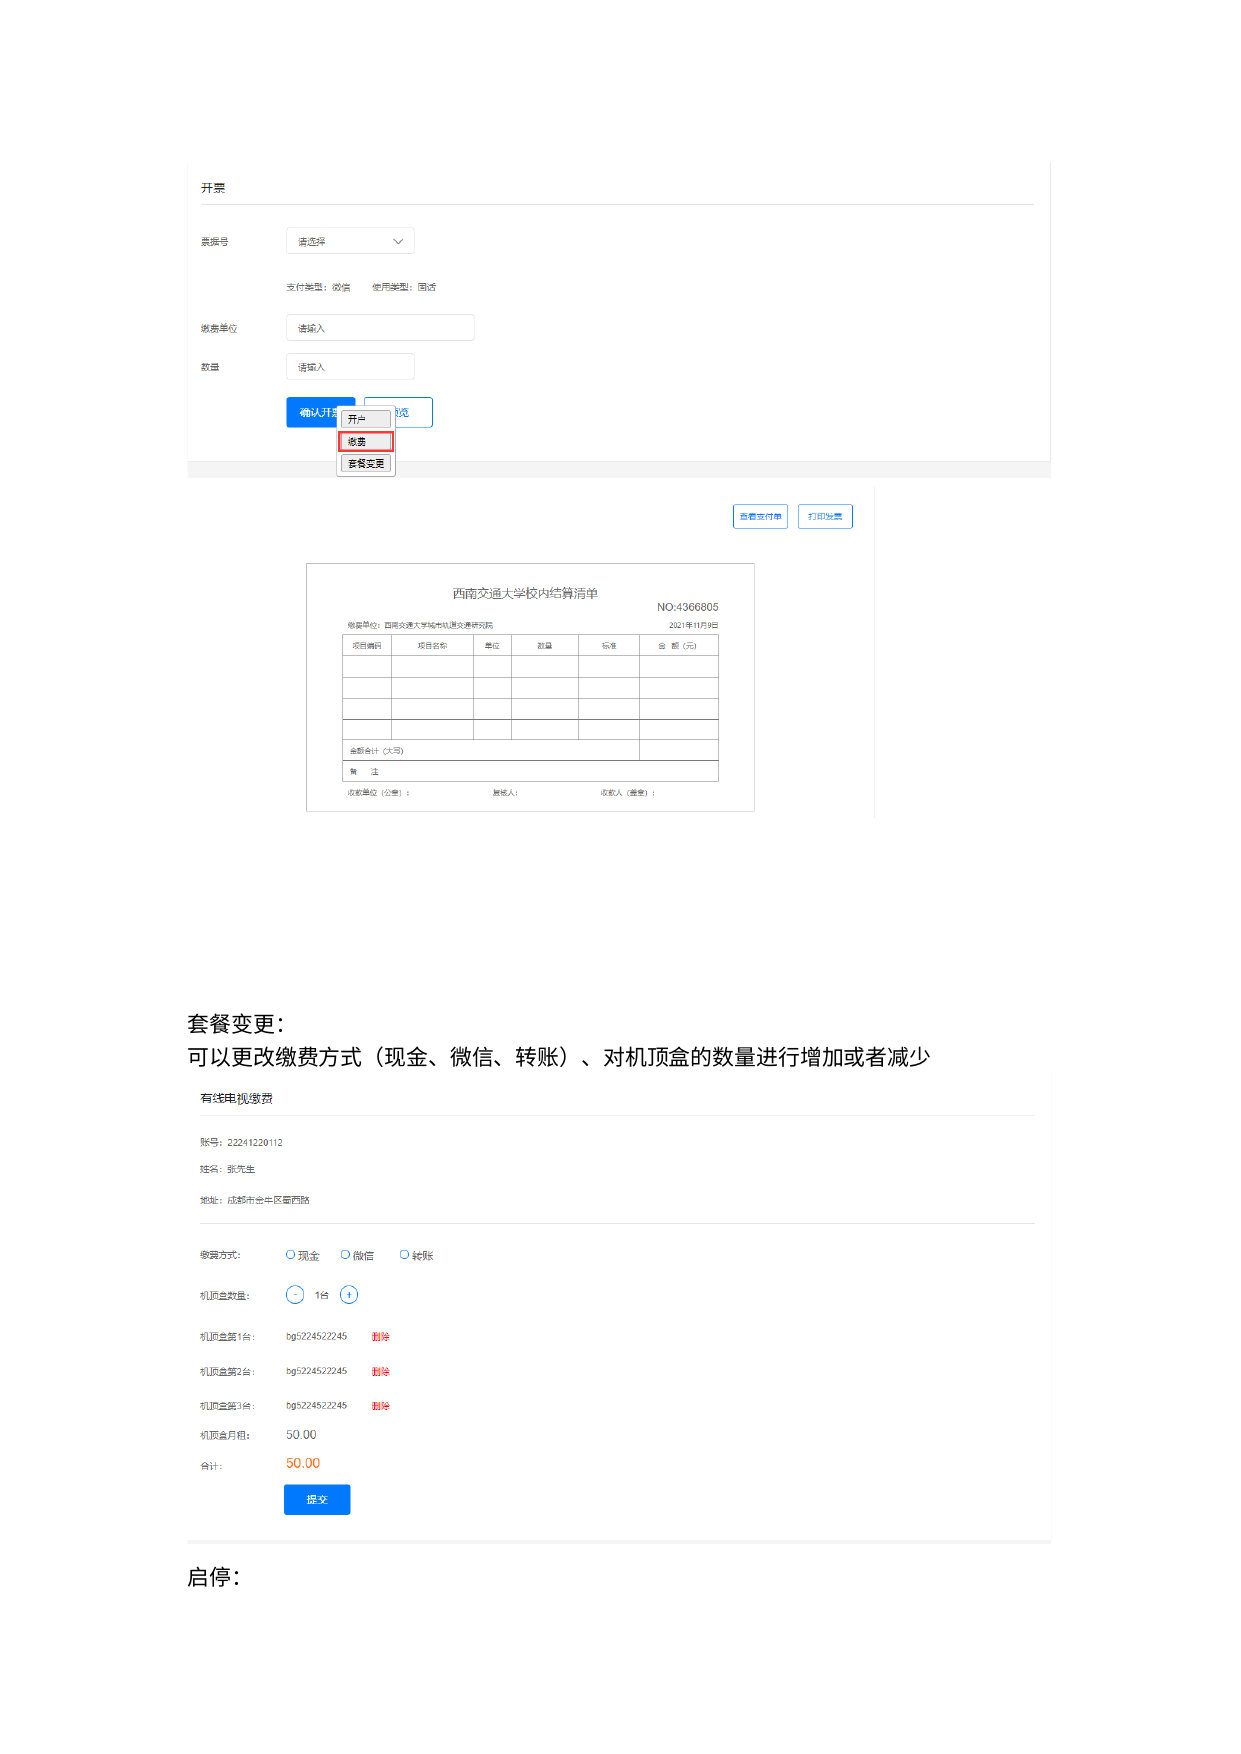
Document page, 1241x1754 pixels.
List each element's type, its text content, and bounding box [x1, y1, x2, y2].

picture [187, 487, 876, 818]
list 启停： [187, 1559, 1053, 1592]
picture [187, 1072, 1052, 1544]
picture [187, 162, 1052, 478]
list 套餐变更： [187, 1007, 1053, 1039]
list 可以更改缴费方式（现金、微信、转账）、对机顶盒的数量进行增加或者减少 [187, 1039, 1053, 1072]
